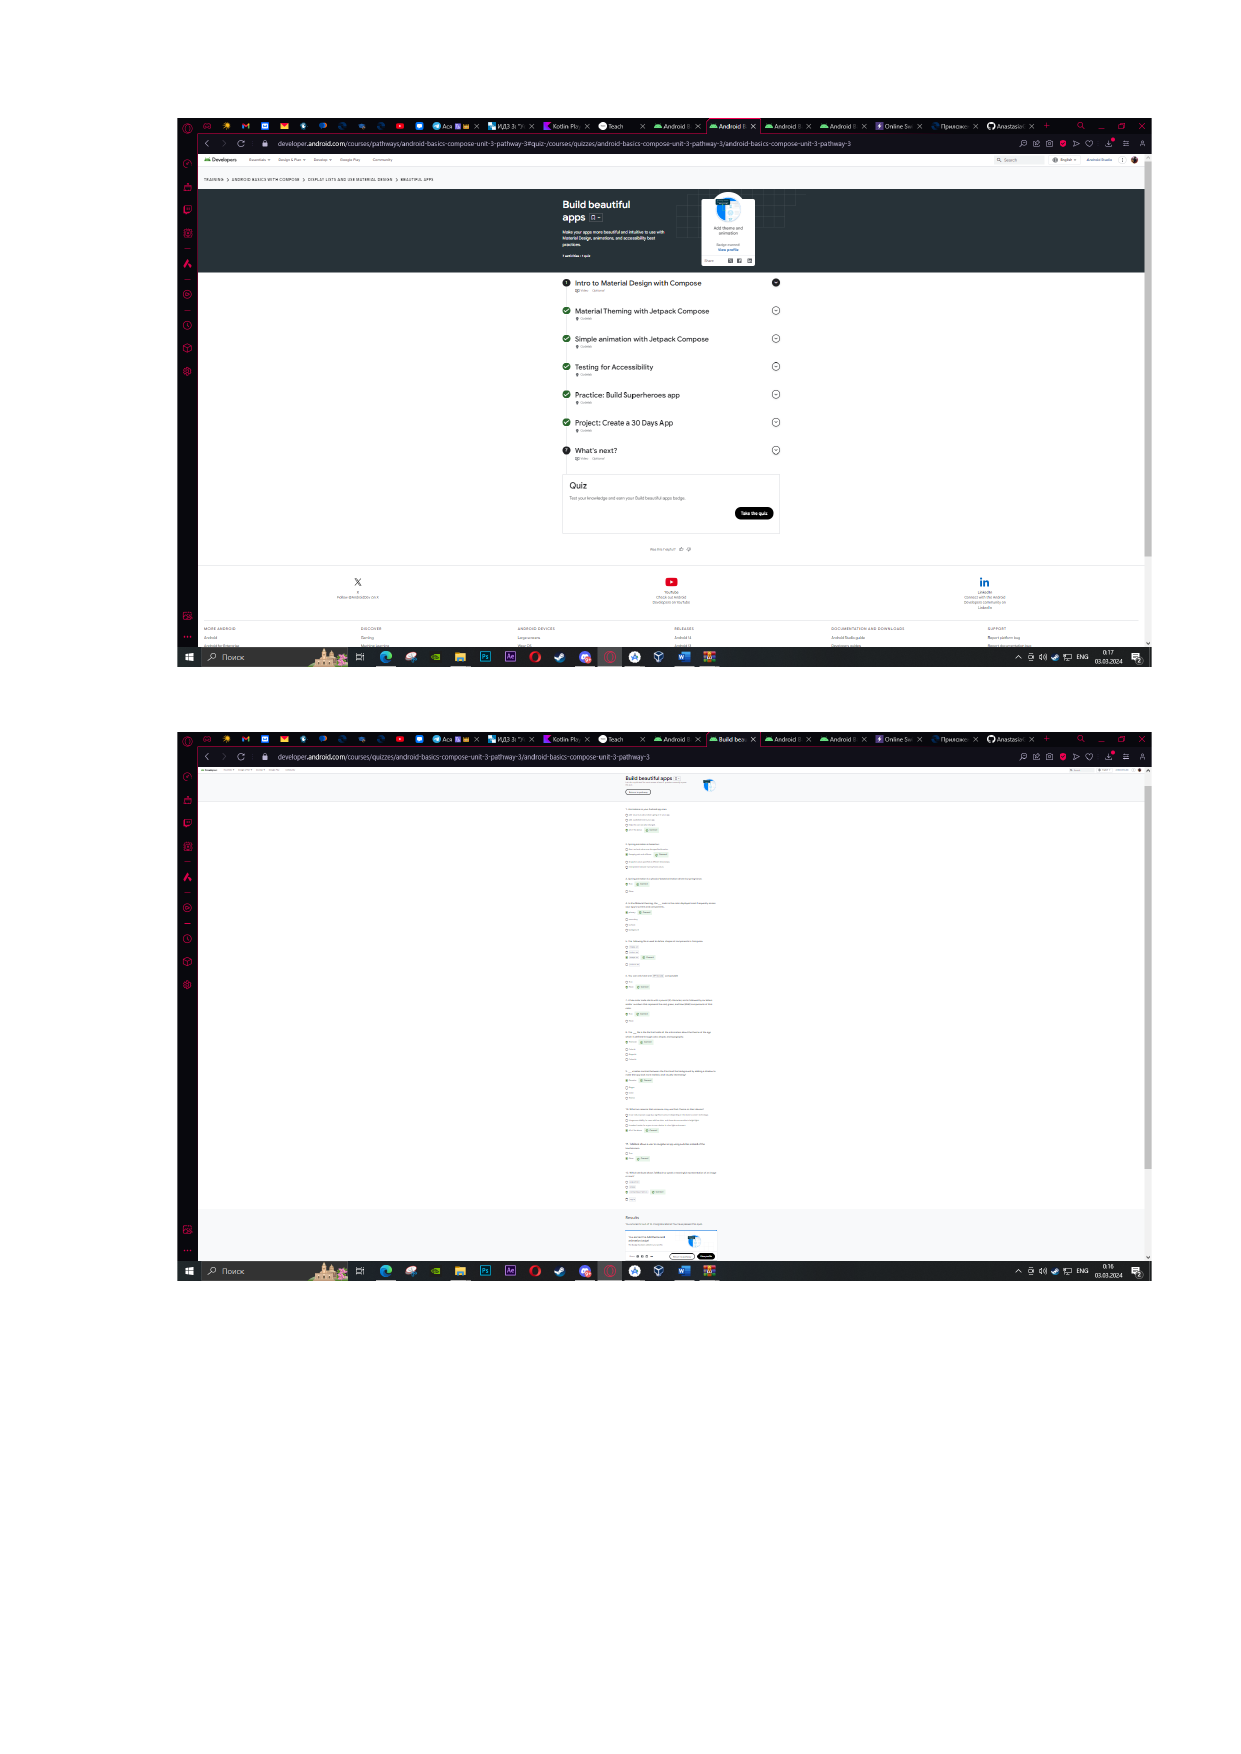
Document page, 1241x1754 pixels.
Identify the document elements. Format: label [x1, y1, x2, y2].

picture [177, 732, 1152, 1281]
picture [177, 118, 1152, 667]
